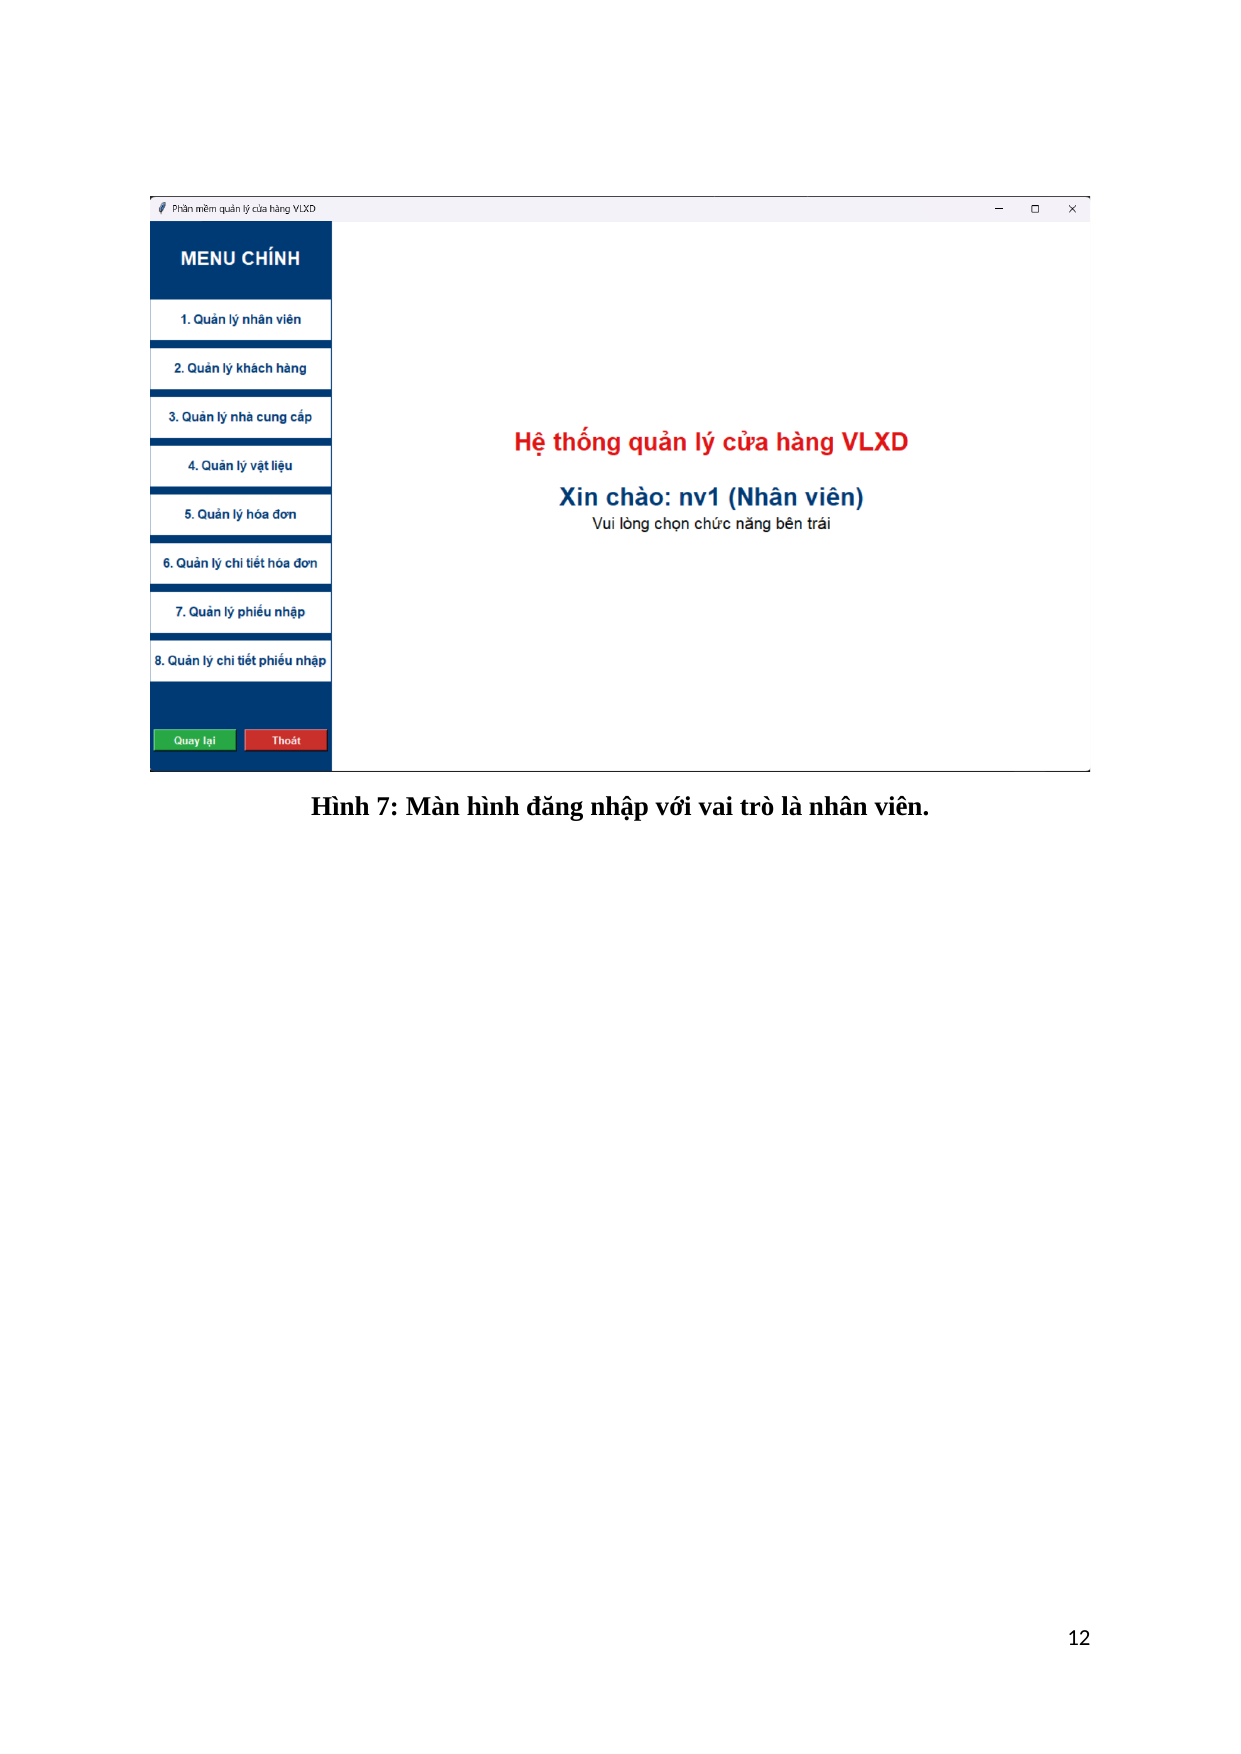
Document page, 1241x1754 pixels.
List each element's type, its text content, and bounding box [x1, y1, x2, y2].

text Hình 7: Màn hình đăng nhập với vai trò là nhân viên. [150, 790, 1090, 821]
picture [150, 196, 1091, 772]
